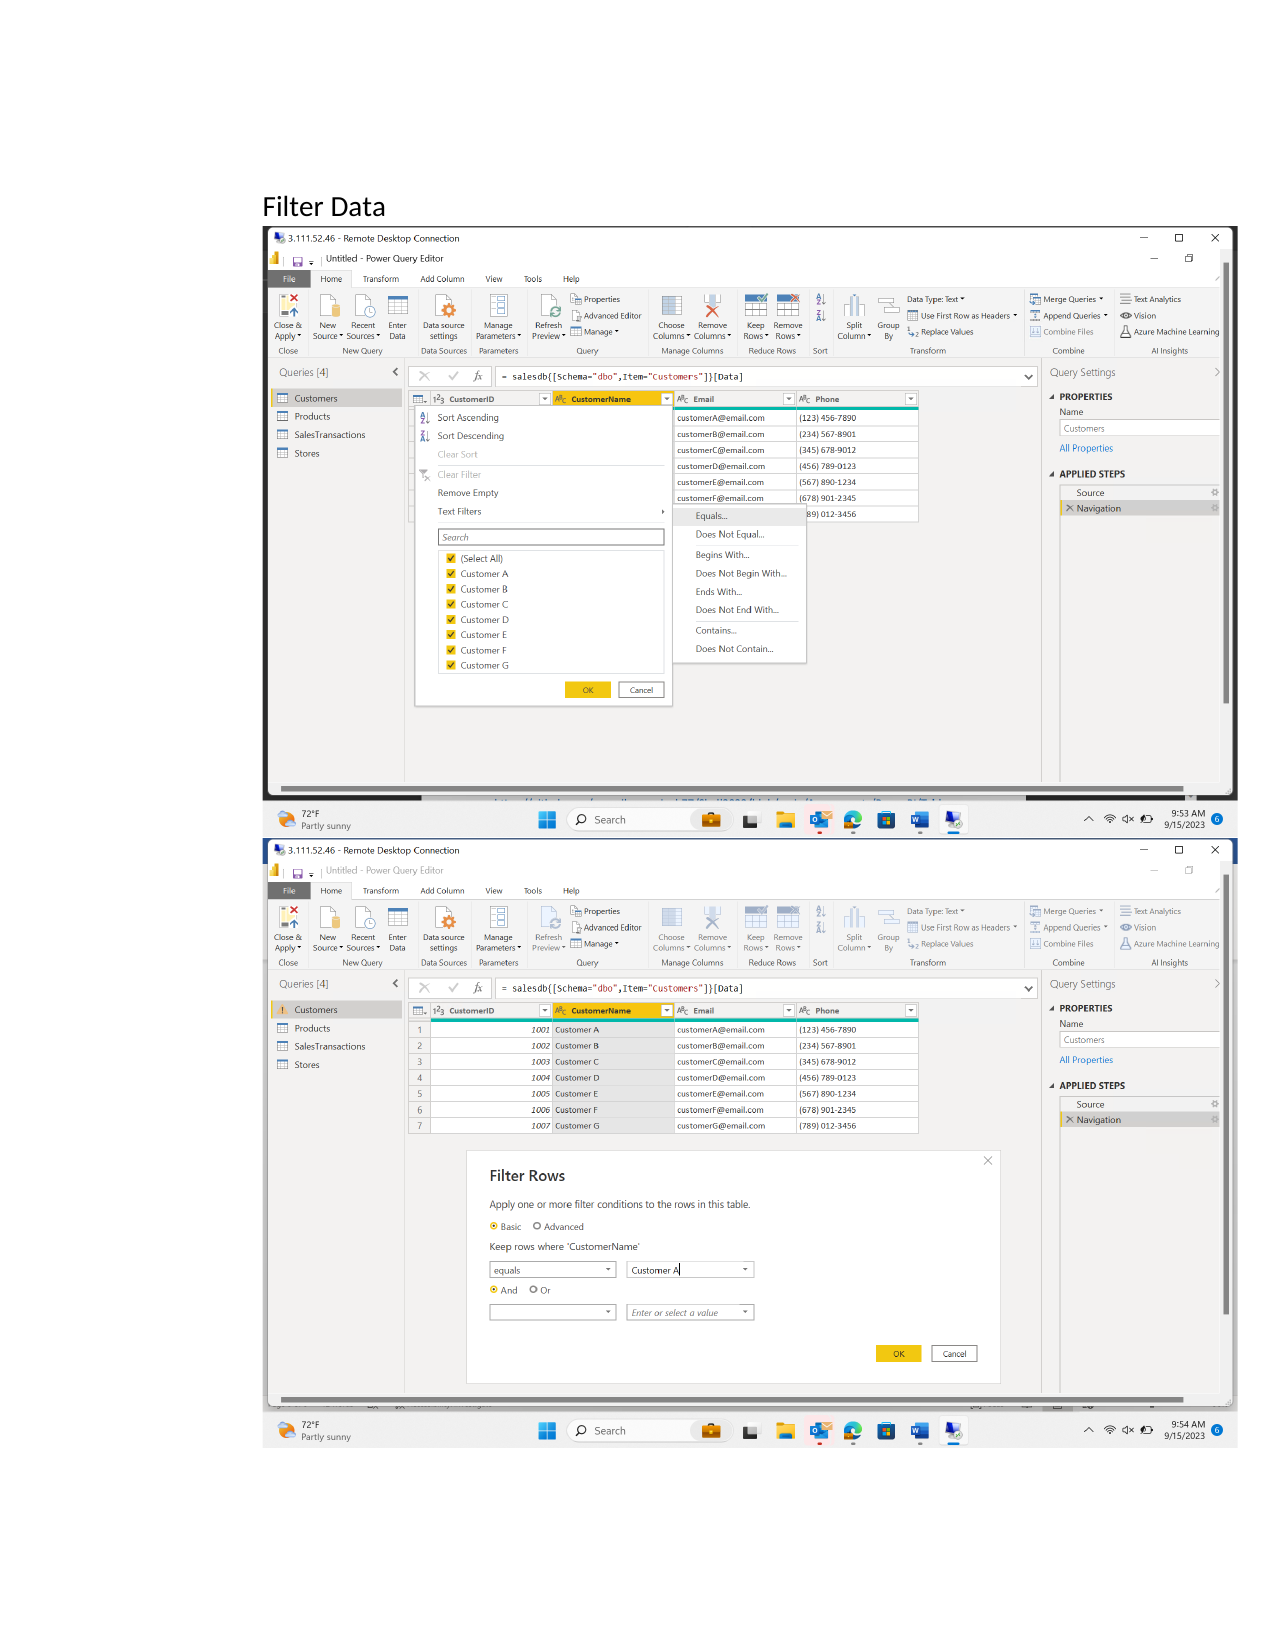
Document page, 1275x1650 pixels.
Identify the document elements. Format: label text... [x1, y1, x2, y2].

picture [262, 838, 1238, 1448]
list Filter Data [262, 188, 1125, 224]
picture [262, 226, 1238, 837]
